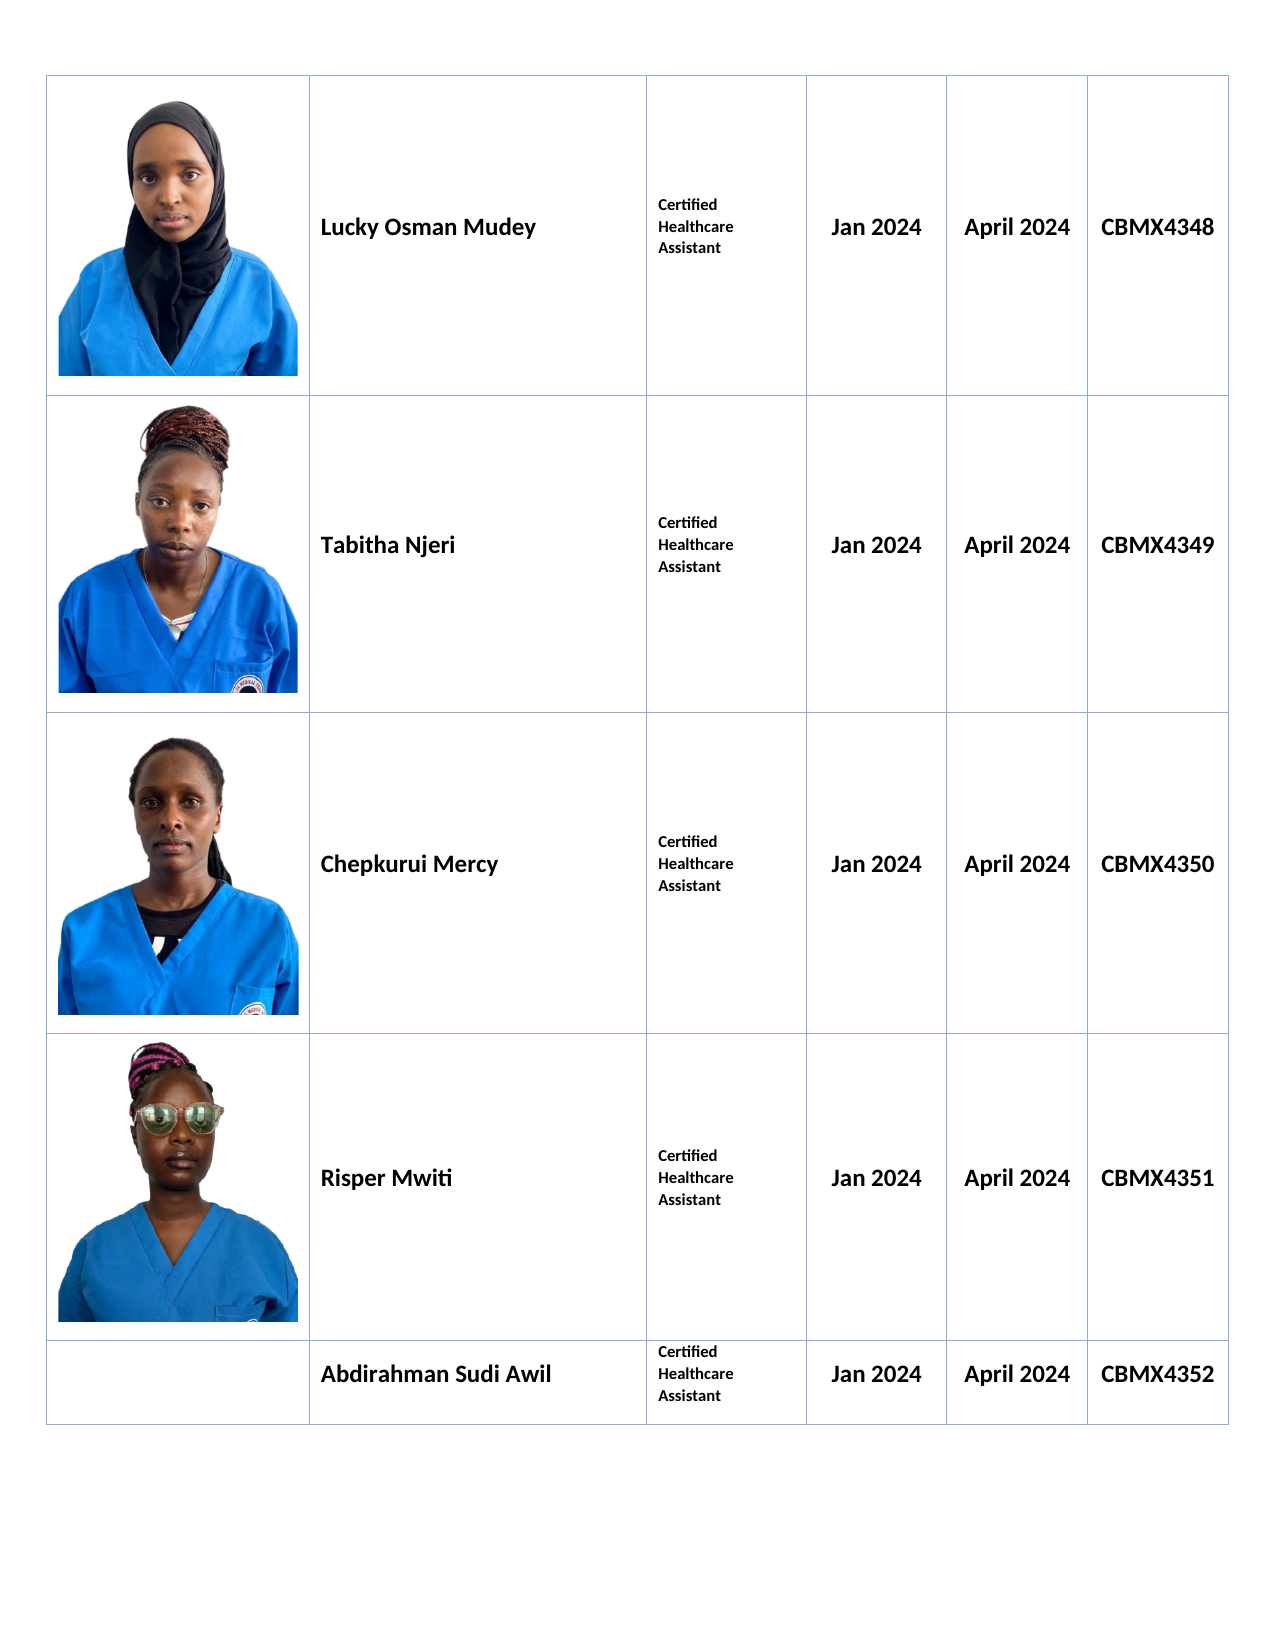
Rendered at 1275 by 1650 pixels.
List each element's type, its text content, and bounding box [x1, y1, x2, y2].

table_cell CBMX4349 [1088, 396, 1228, 712]
table_cell Abdirahman Sudi Awil [310, 1341, 646, 1424]
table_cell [647, 1341, 806, 1424]
table_cell [47, 76, 309, 395]
table_cell April 2024 [947, 76, 1087, 395]
table_cell CBMX4348 [1088, 76, 1228, 395]
table_cell Tabitha Njeri [310, 396, 646, 712]
table_cell CBMX4351 [1088, 1034, 1228, 1340]
table_cell Risper Mwiti [310, 1034, 646, 1340]
table_cell April 2024 [947, 1341, 1087, 1424]
table_cell Jan 2024 [807, 1341, 946, 1424]
table_cell April 2024 [947, 396, 1087, 712]
picture [58, 712, 299, 1015]
picture [58, 76, 298, 376]
table_cell [47, 1341, 309, 1424]
table_cell CBMX4352 [1088, 1341, 1228, 1424]
table_cell Jan 2024 [807, 713, 946, 1033]
table_cell April 2024 [947, 713, 1087, 1033]
table_cell Lucky Osman Mudey [310, 76, 646, 395]
table_cell April 2024 [947, 1034, 1087, 1340]
table_cell Certified Healthcare Assistant [647, 396, 806, 712]
table_cell Jan 2024 [807, 76, 946, 395]
table_cell Jan 2024 [807, 1034, 946, 1340]
table_cell [47, 713, 309, 1033]
table_cell [47, 396, 309, 712]
table_cell Chepkurui Mercy [310, 713, 646, 1033]
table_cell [647, 76, 806, 395]
table_cell Certified Healthcare Assistant [647, 713, 806, 1033]
table_cell Jan 2024 [807, 396, 946, 712]
picture [58, 395, 298, 693]
table_cell Certified Healthcare Assistant [647, 1034, 806, 1340]
table_cell [47, 1034, 309, 1340]
table_cell CBMX4350 [1088, 713, 1228, 1033]
picture [58, 1035, 298, 1322]
